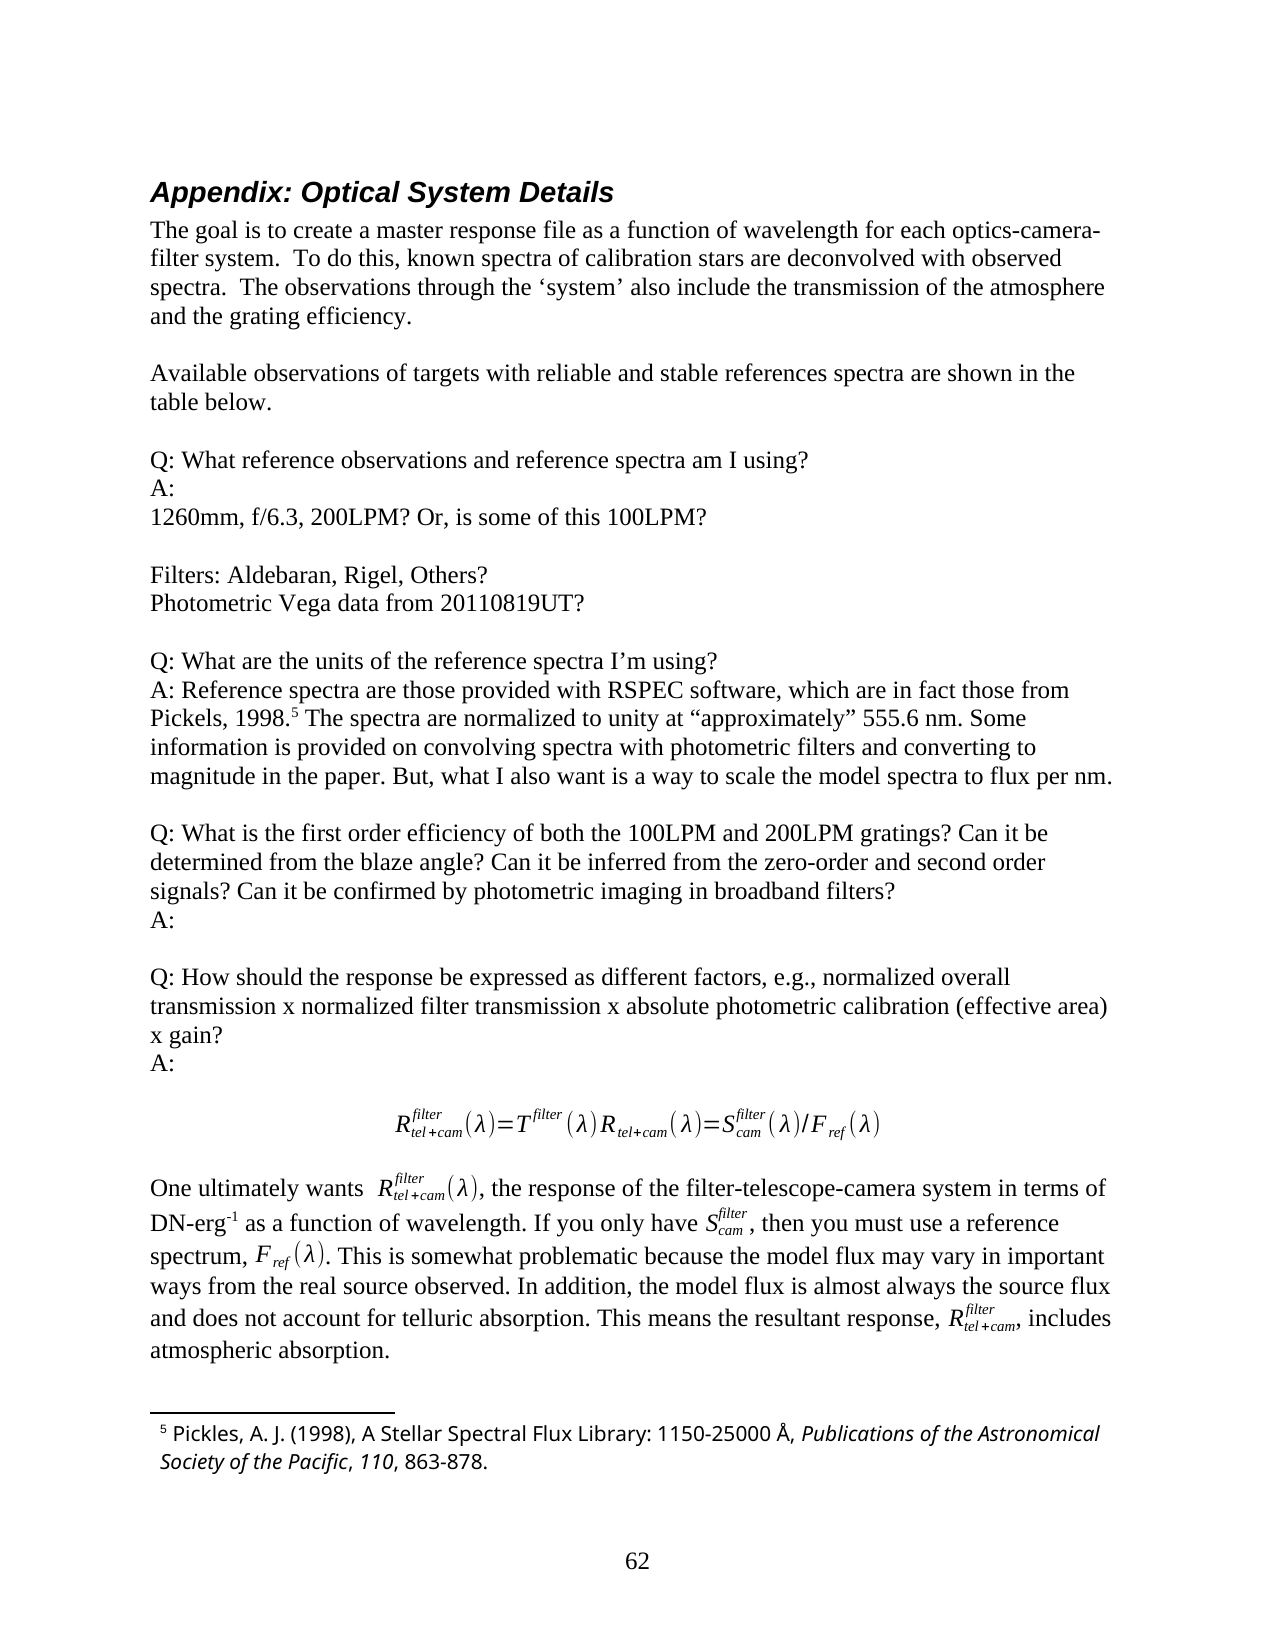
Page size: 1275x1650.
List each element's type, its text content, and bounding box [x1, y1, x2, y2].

text A: [150, 1048, 1125, 1077]
text A: [150, 473, 1125, 502]
text One ultimately wants , the response of the filter-telescope-camera system in terms of DN-erg-1 as a function of wavelength. If you only have , then you must use a reference spectrum, . This is somewhat problematic because the model flux may vary in important ways from the real source observed. In addition, the model flux is almost always the source flux and does not account for telluric absorption. This means the resultant response, , includes atmospheric absorption. [150, 1170, 1125, 1364]
text A: [150, 905, 1125, 933]
text Available observations of targets with reliable and stable references spectra are shown in the table below. [150, 358, 1125, 416]
text The goal is to create a master response file as a function of wavelength for each optics-camera-filter system. To do this, known spectra of calibration stars are deconvolved with observed spectra. The observations through the ‘system’ also include the transmission of the atmosphere and the grating efficiency. [150, 215, 1125, 330]
text Q: What are the units of the reference spectra I’m using? [150, 646, 1125, 675]
text A: Reference spectra are those provided with RSPEC software, which are in fact those from Pickels, 1998. The spectra are normalized to unity at “approximately” 555.6 nm. Some information is provided on convolving spectra with photometric filters and converting to magnitude in the paper. But, what I also want is a way to scale the model spectra to flux per nm. [150, 675, 1125, 790]
text Photometric Vega data from 20110819UT? [150, 588, 1125, 617]
text 1260mm, f/6.3, 200LPM? Or, is some of this 100LPM? [150, 502, 1125, 531]
text Q: What reference observations and reference spectra am I using? [150, 445, 1125, 473]
subtitle Appendix: Optical System Details [150, 175, 1125, 208]
text Filters: Aldebaran, Rigel, Others? [150, 560, 1125, 588]
text Q: How should the response be expressed as different factors, e.g., normalized overall transmission x normalized filter transmission x absolute photometric calibration (effective area) x gain? [150, 962, 1125, 1048]
text Q: What is the first order efficiency of both the 100LPM and 200LPM gratings? Can it be determined from the blaze angle? Can it be inferred from the zero-order and second order signals? Can it be confirmed by photometric imaging in broadband filters? [150, 818, 1125, 905]
